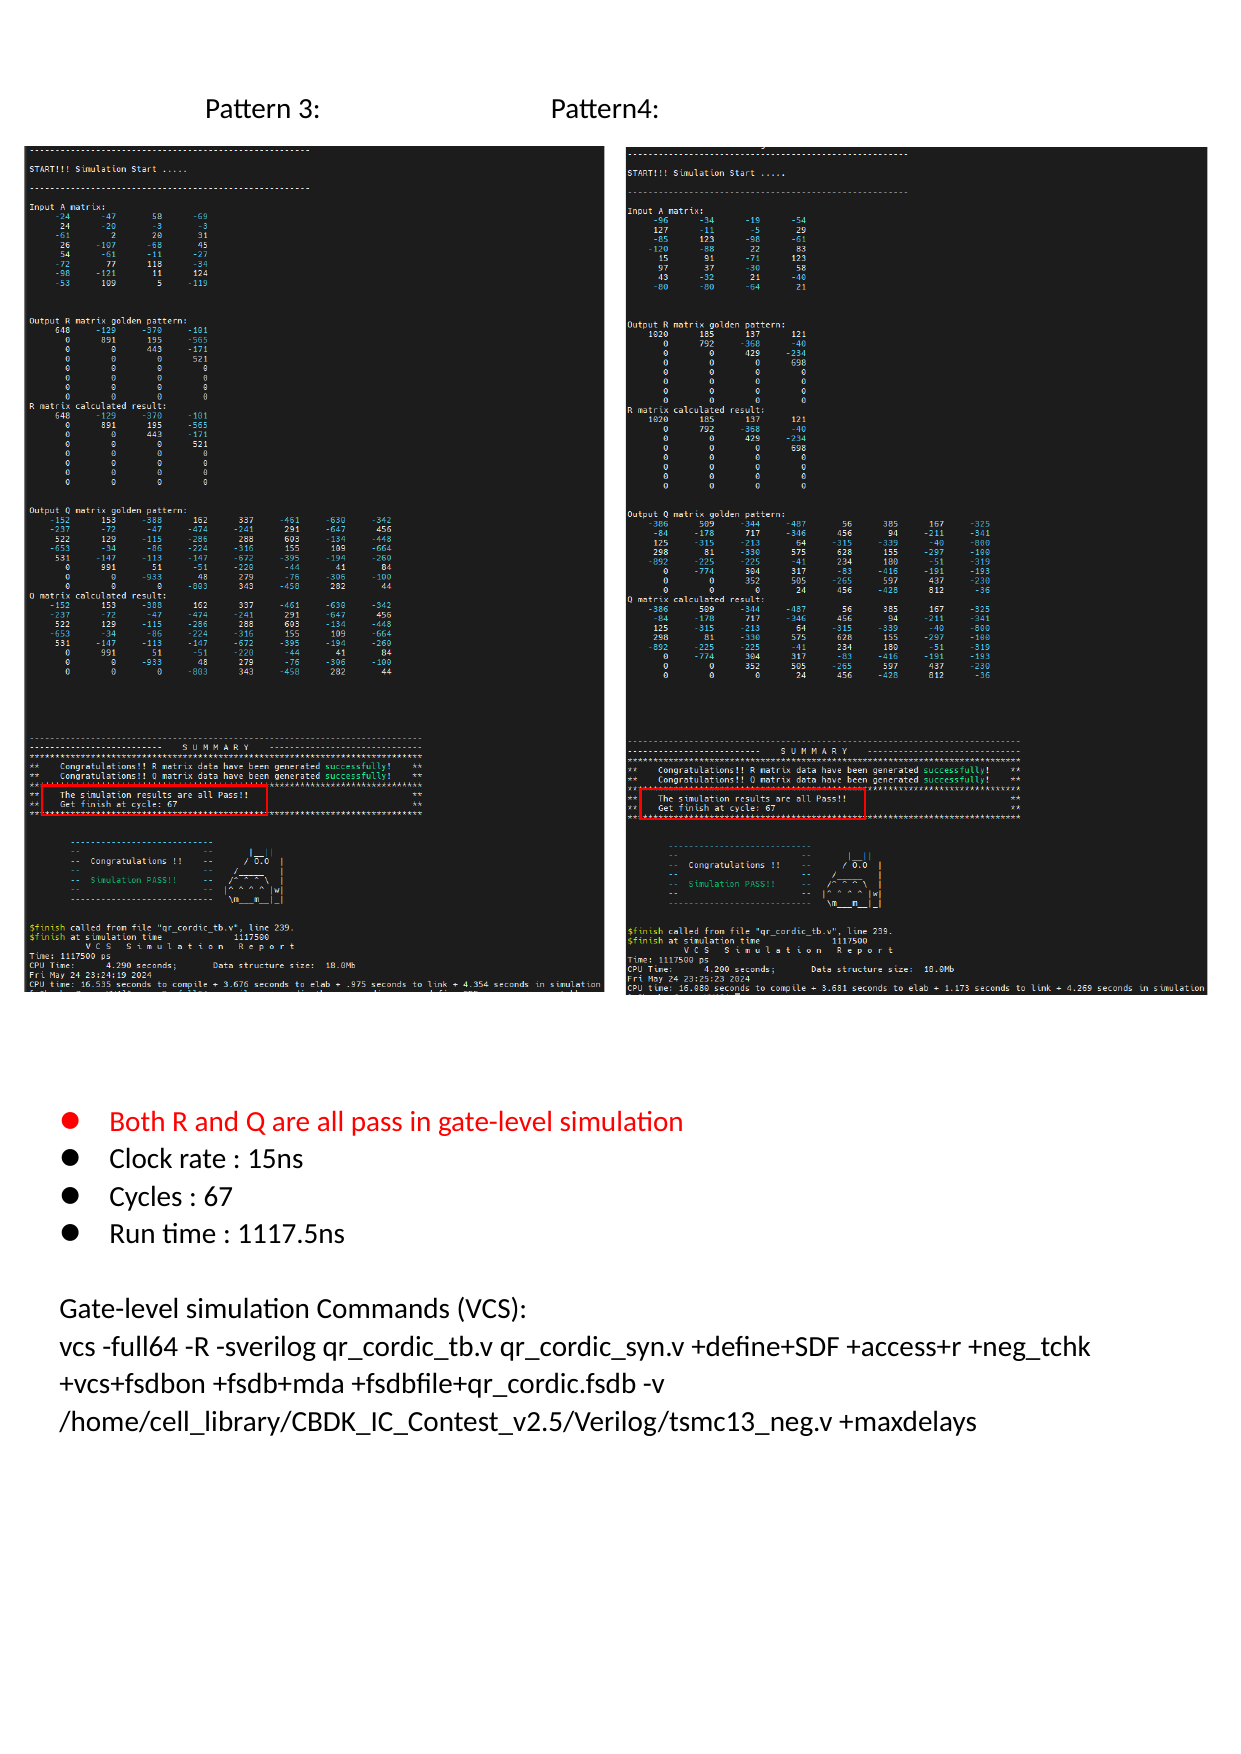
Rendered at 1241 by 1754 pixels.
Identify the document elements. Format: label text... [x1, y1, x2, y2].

text Gate-level simulation Commands (VCS): [59, 1289, 1181, 1327]
picture [625, 147, 1208, 995]
picture [24, 146, 605, 992]
list Clock rate : 15ns [59, 1139, 1181, 1177]
text Pattern 3: Pattern4: [59, 89, 1181, 127]
list Both R and Q are all pass in gate-level simulation [59, 1102, 1181, 1139]
list Cycles : 67 [59, 1177, 1181, 1214]
list Run time : 1117.5ns [59, 1214, 1181, 1252]
text vcs -full64 -R -sverilog qr_cordic_tb.v qr_cordic_syn.v +define+SDF +access+r +neg_tchk +vcs+fsdbon +fsdb+mda +fsdbfile+qr_cordic.fsdb -v /home/cell_library/CBDK_IC_Contest_v2.5/Verilog/tsmc13_neg.v +maxdelays [59, 1327, 1181, 1439]
